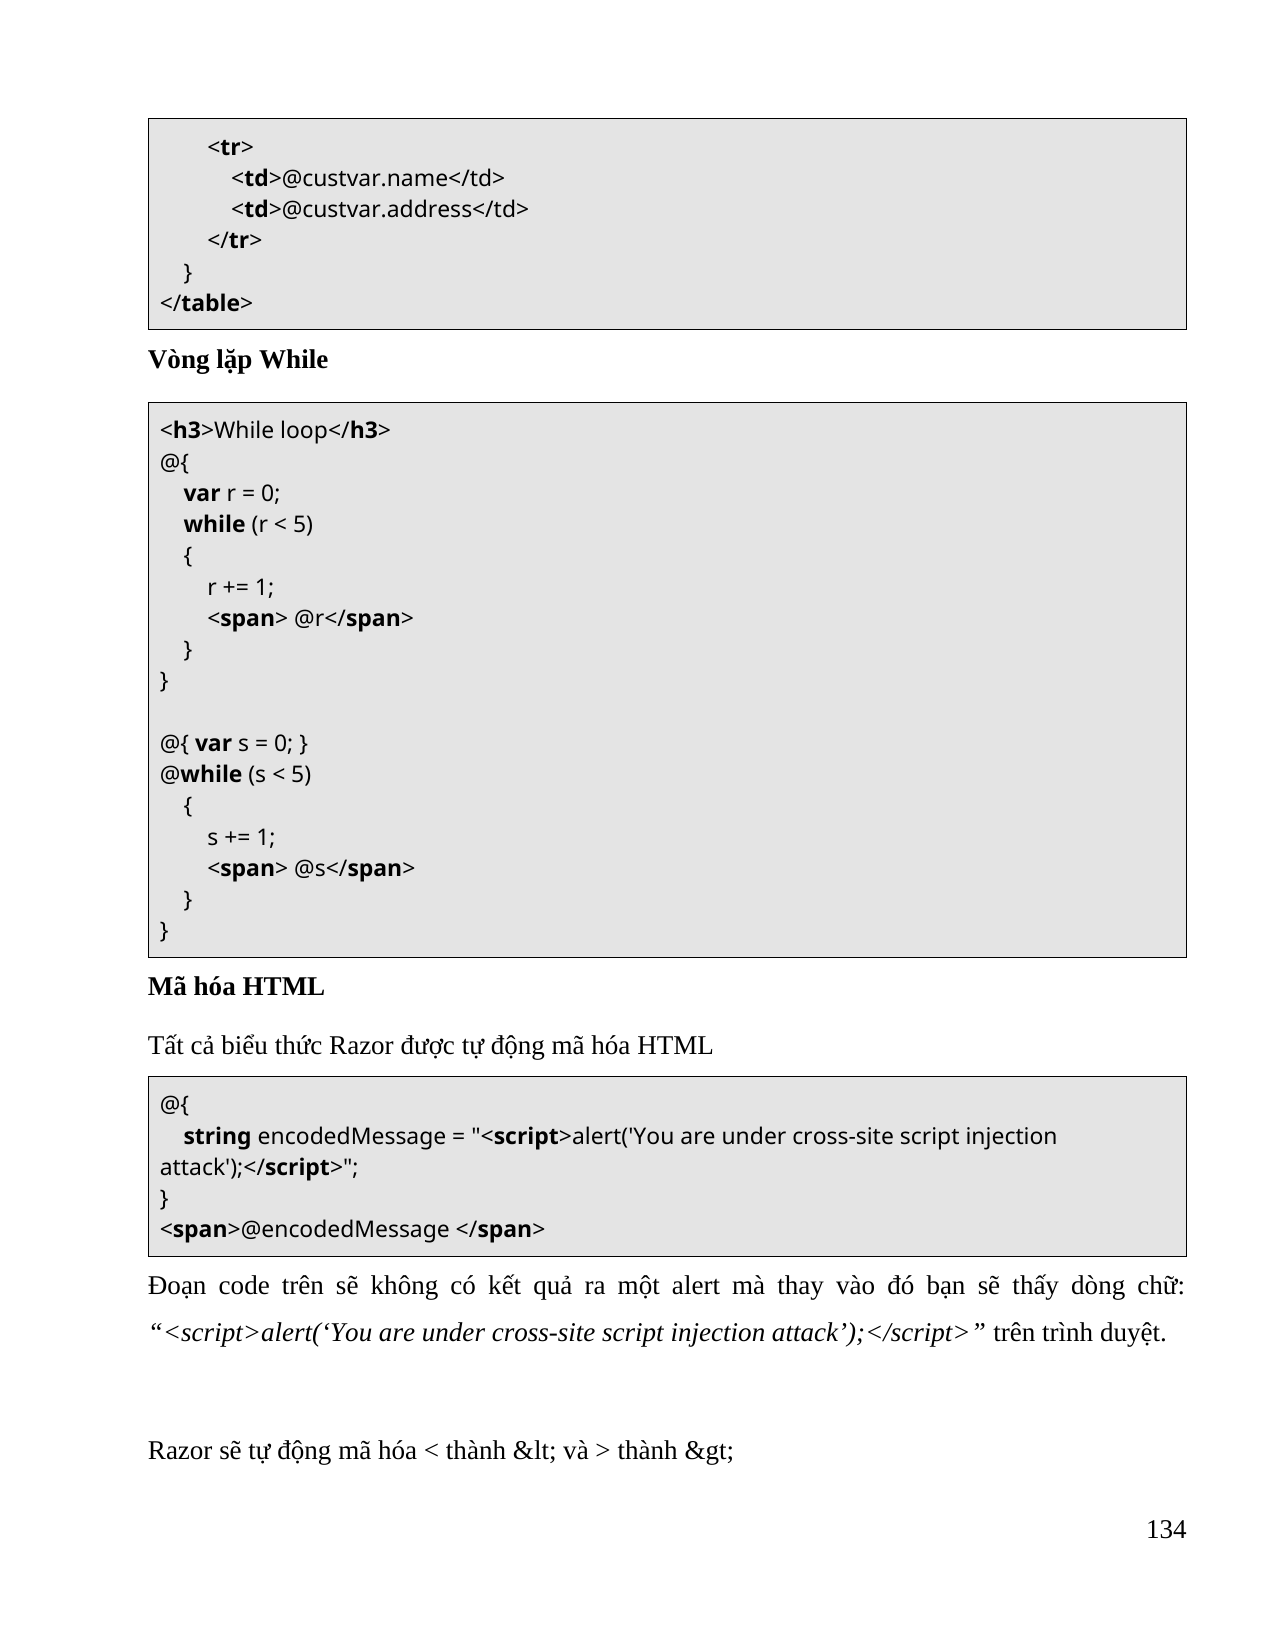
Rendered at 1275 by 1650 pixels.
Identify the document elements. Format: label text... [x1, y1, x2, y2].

text Mã hóa HTML [148, 970, 1186, 1001]
text Razor sẽ tự động mã hóa < thành &lt; và > thành &gt; [148, 1434, 1186, 1466]
text Đoạn code trên sẽ không có kết quả ra một alert mà thay vào đó bạn sẽ thấy dòng chữ: “<script>alert(‘You are under cross-site script injection attack’);</script>” trên trình duyệt. [148, 1269, 1186, 1347]
text Tất cả biểu thức Razor được tự động mã hóa HTML [148, 1029, 1186, 1061]
table_header <h3>While loop</h3> @{ var r = 0; while (r < 5) { r += 1; <span> @r</span> } } @{ var s = 0; } @while (s < 5) { s += 1; <span> @s</span> } } [149, 403, 1186, 957]
text Vòng lặp While [148, 343, 1186, 374]
table_header @{ string encodedMessage = "<script>alert('You are under cross-site script injection attack');</script>"; } <span>@encodedMessage </span> [149, 1077, 1186, 1256]
